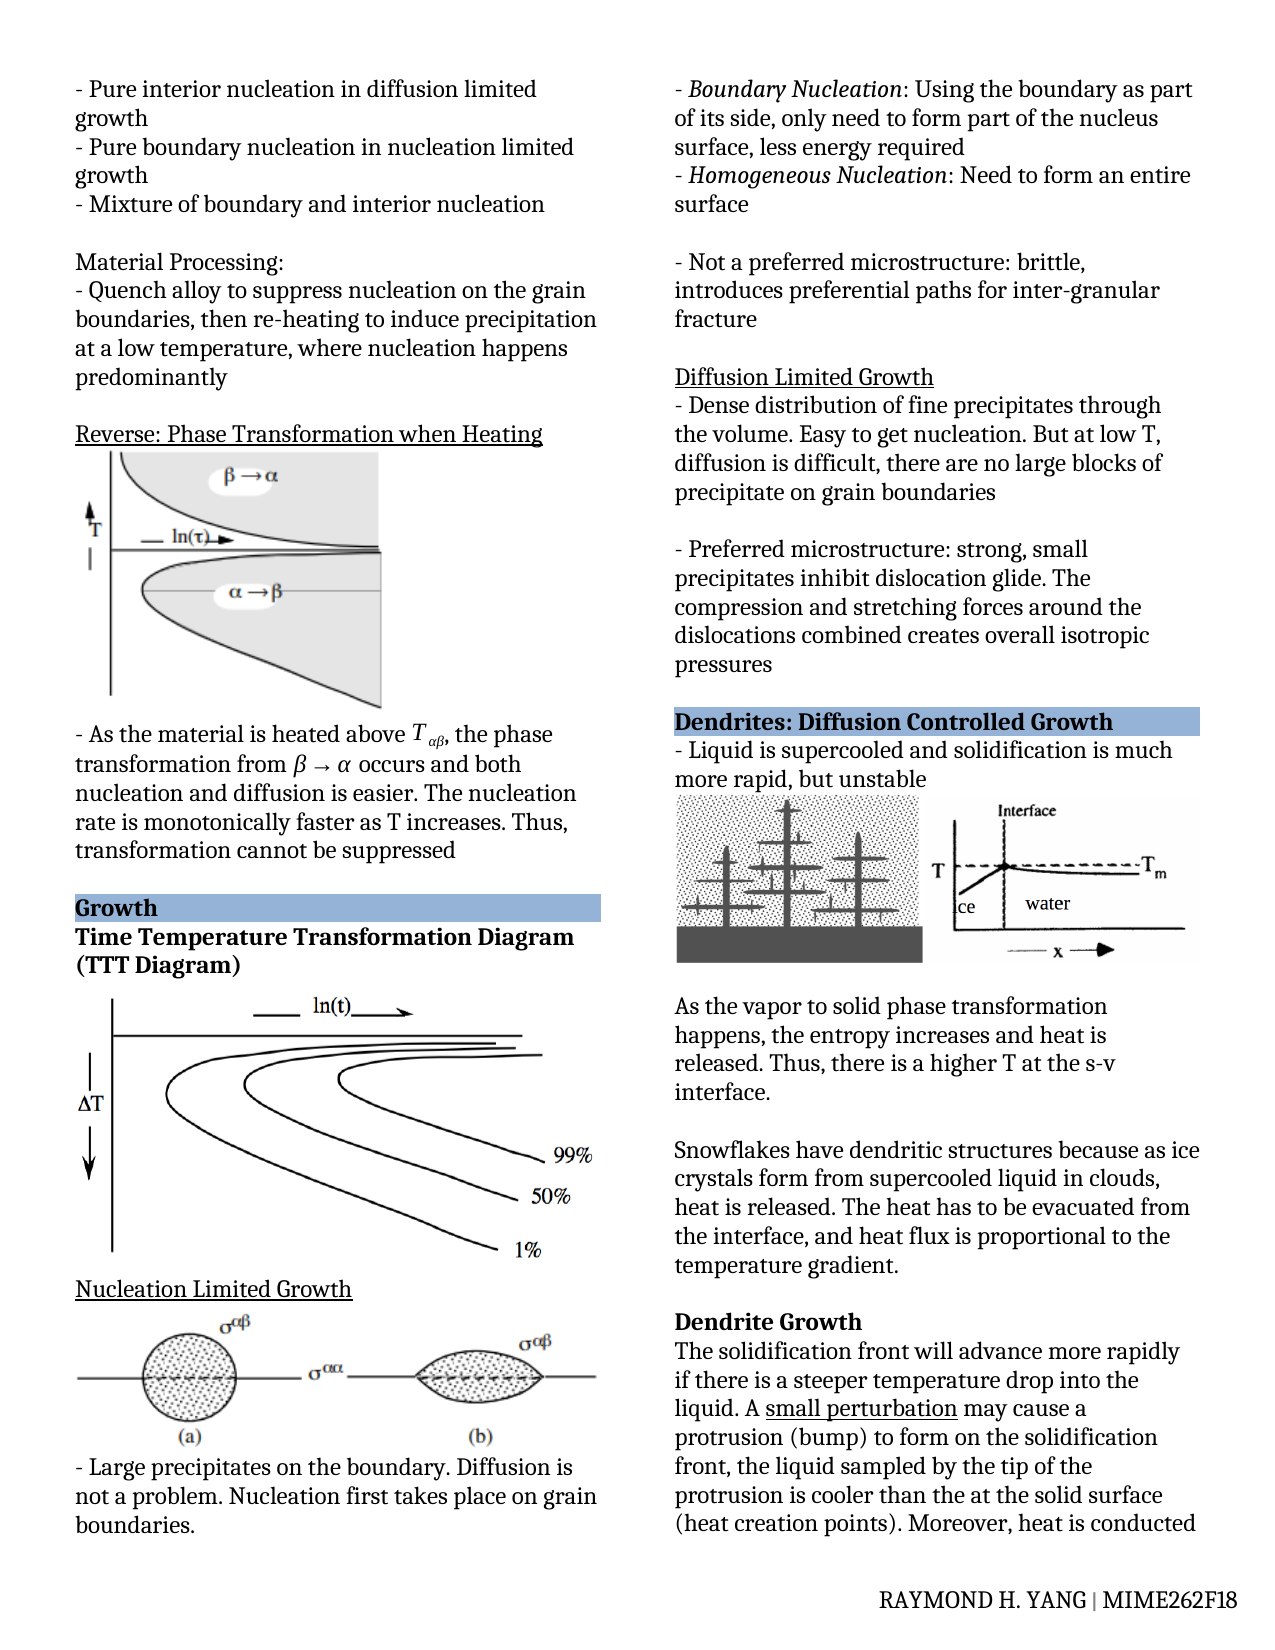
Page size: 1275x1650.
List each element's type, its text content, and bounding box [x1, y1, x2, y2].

text Dendrite Growth [674, 1308, 1200, 1337]
text - Large precipitates on the boundary. Diffusion is not a problem. Nucleation first takes place on grain boundaries. [75, 1454, 601, 1539]
text Reverse: Phase Transformation when Heating [75, 420, 601, 449]
text Dendrites: Diffusion Controlled Growth [674, 707, 1200, 736]
text Time Temperature Transformation Diagram (TTT Diagram) [75, 922, 601, 980]
picture [75, 1303, 601, 1454]
text - Pure boundary nucleation in nucleation limited growth [75, 132, 601, 190]
text As the vapor to solid phase transformation happens, the entropy increases and heat is released. Thus, there is a higher T at the s-v interface. [674, 992, 1200, 1107]
text - Quench alloy to suppress nucleation on the grain boundaries, then re-heating to induce precipitation at a low temperature, where nucleation happens predominantly [75, 276, 601, 391]
text - Boundary Nucleation: Using the boundary as part of its side, only need to form part of the nucleus surface, less energy required [674, 75, 1200, 161]
text - Dense distribution of fine precipitates through the volume. Easy to get nucleation. But at low T, diffusion is difficult, there are no large blocks of precipitate on grain boundaries [674, 391, 1200, 506]
text - As the material is heated above , the phase transformation from occurs and both nucleation and diffusion is easier. The nucleation rate is monotonically faster as T increases. Thus, transformation cannot be suppressed [75, 719, 601, 865]
text - Homogeneous Nucleation: Need to form an entire surface [674, 161, 1200, 219]
text Material Processing: [75, 247, 601, 276]
text Snowflakes have dendritic structures because as ice crystals form from supercooled liquid in clouds, heat is released. The heat has to be evacuated from the interface, and heat flux is proportional to the temperature gradient. [674, 1136, 1200, 1279]
text Diffusion Limited Growth [674, 362, 1200, 391]
text - Mixture of boundary and interior nucleation [75, 190, 601, 219]
text - Preferred microstructure: strong, small precipitates inhibit dislocation glide. The compression and stretching forces around the dislocations combined creates overall isotropic pressures [674, 535, 1200, 679]
picture [674, 793, 1200, 964]
text - Pure interior nucleation in diffusion limited growth [75, 75, 601, 132]
text - Not a preferred microstructure: brittle, introduces preferential paths for inter-granular fracture [674, 247, 1200, 334]
text - Liquid is supercooled and solidification is much more rapid, but unstable [674, 736, 1200, 794]
text Nucleation Limited Growth [75, 1276, 601, 1303]
picture [75, 980, 601, 1276]
picture [75, 448, 391, 719]
text Growth [75, 894, 601, 922]
